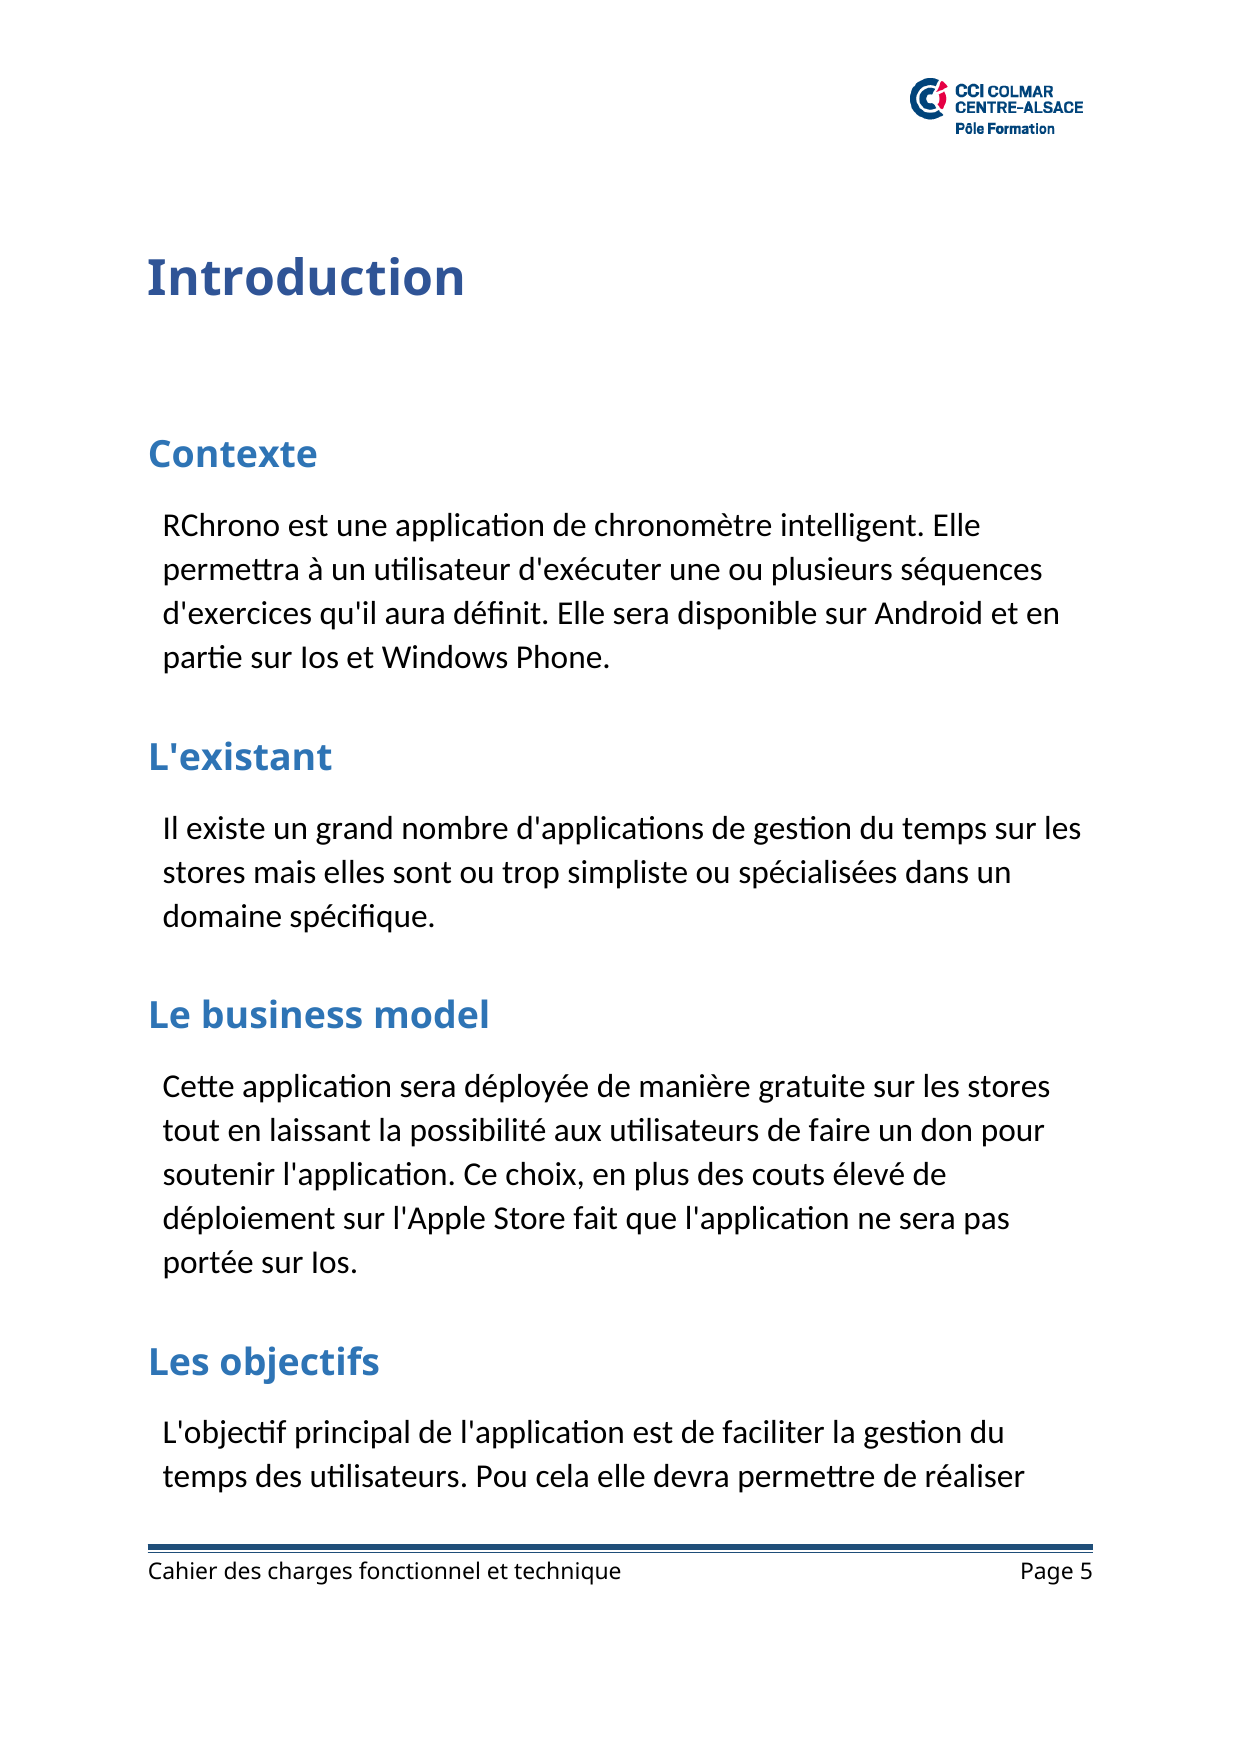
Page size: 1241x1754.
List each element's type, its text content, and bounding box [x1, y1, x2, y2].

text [162, 1412, 1093, 1496]
text Cette application sera déployée de manière gratuite sur les stores tout en laissant la possibilité aux utilisateurs de faire un don pour soutenir l'application. Ce choix, en plus des couts élevé de déploiement sur l'Apple Store fait que l'application ne sera pas portée sur Ios. [162, 1065, 1093, 1282]
text RChrono est une application de chronomètre intelligent. Elle permettra à un utilisateur d'exécuter une ou plusieurs séquences d'exercices qu'il aura définit. Elle sera disponible sur Android et en partie sur Ios et Windows Phone. [162, 504, 1093, 677]
subtitle Introduction [148, 242, 1093, 310]
text Il existe un grand nombre d'applications de gestion du temps sur les stores mais elles sont ou trop simpliste ou spécialisées dans un domaine spécifique. [162, 807, 1093, 935]
subtitle L'existant [148, 730, 1093, 781]
subtitle Les objectifs [148, 1335, 1093, 1386]
subtitle Le business model [148, 989, 1093, 1040]
subtitle Contexte [148, 428, 1093, 479]
picture [899, 73, 1093, 139]
